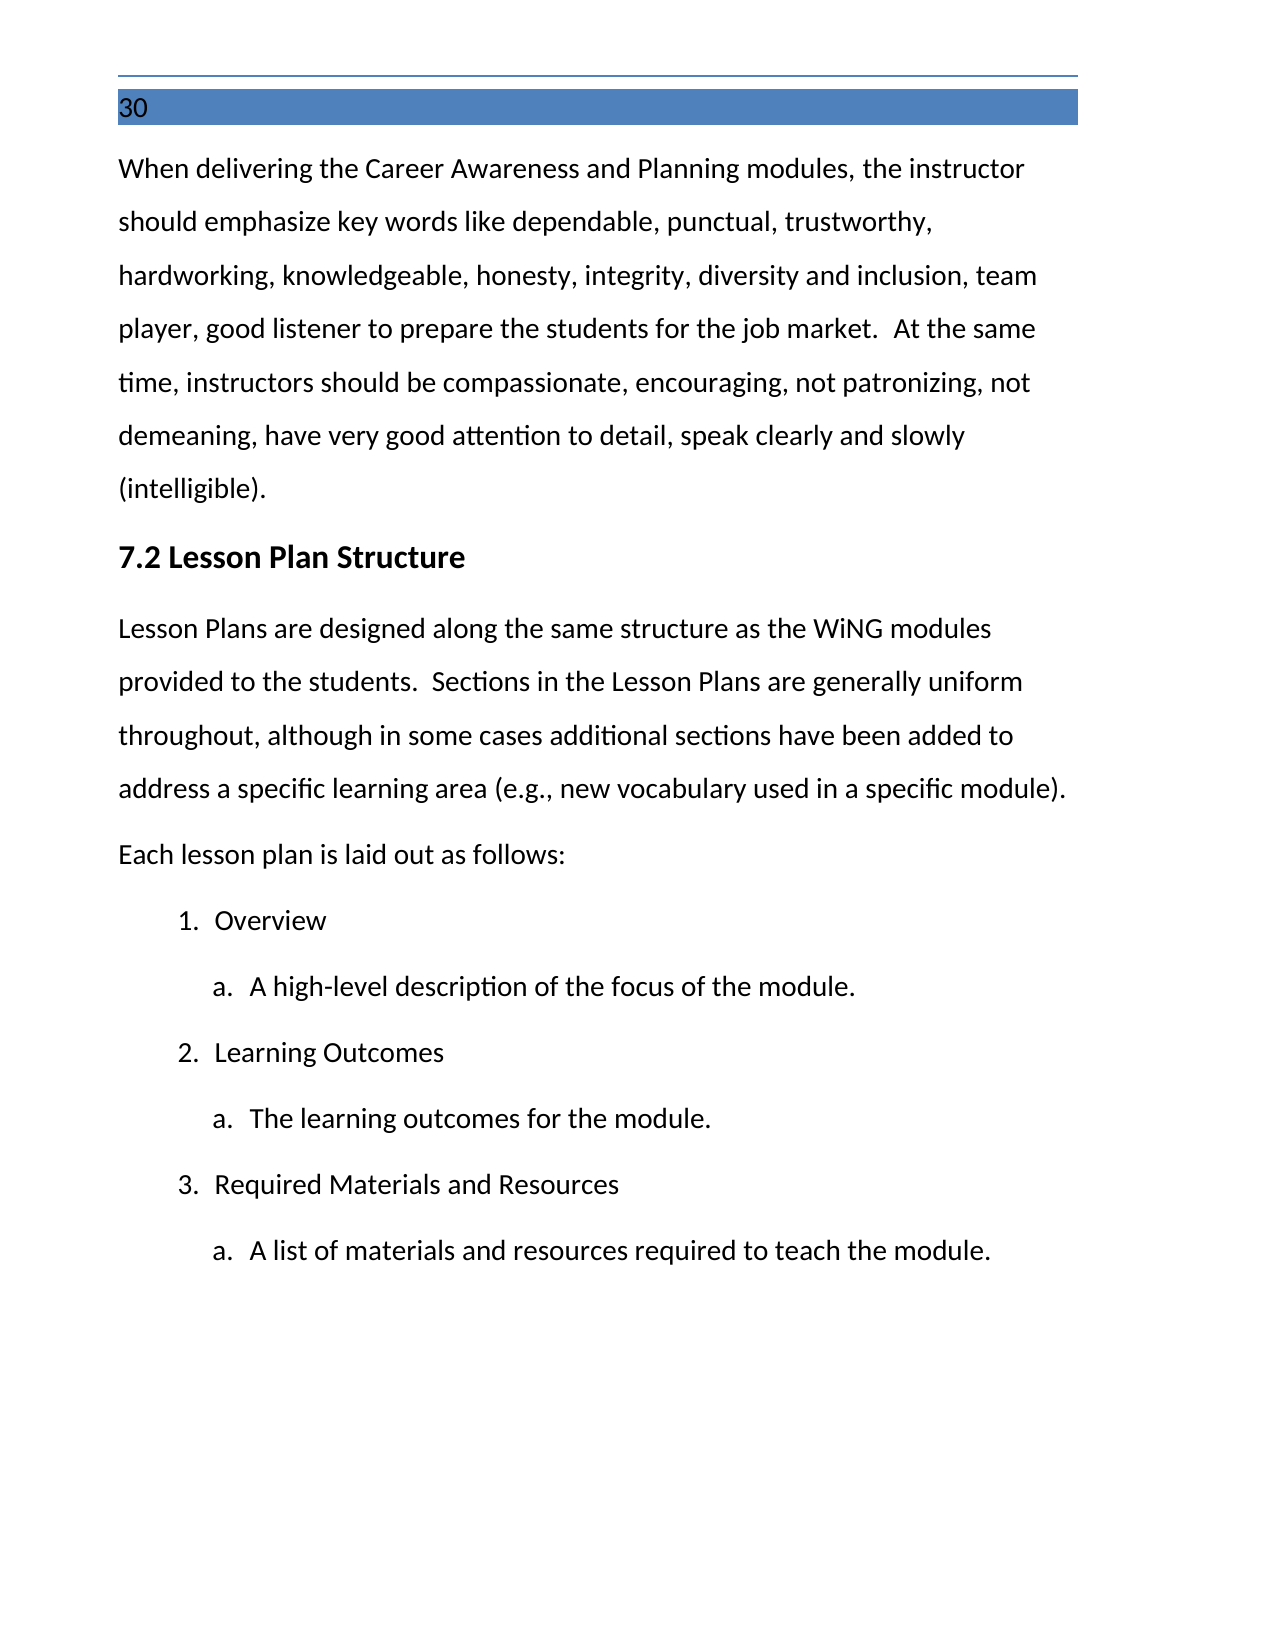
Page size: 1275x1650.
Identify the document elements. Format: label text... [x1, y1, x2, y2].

list Learning Outcomes [177, 1034, 1078, 1070]
list A high-level description of the focus of the module. [212, 968, 1078, 1004]
text Lesson Plans are designed along the same structure as the WiNG modules provided to the students. Sections in the Lesson Plans are generally uniform throughout, although in some cases additional sections have been added to address a specific learning area (e.g., new vocabulary used in a specific module). [118, 610, 1078, 806]
text When delivering the Career Awareness and Planning modules, the instructor should emphasize key words like dependable, punctual, trustworthy, hardworking, knowledgeable, honesty, integrity, diversity and inclusion, team player, good listener to prepare the students for the job market. At the same time, instructors should be compassionate, encouraging, not patronizing, not demeaning, have very good attention to detail, speak clearly and slowly (intelligible). [118, 150, 1078, 506]
list The learning outcomes for the module. [212, 1100, 1078, 1136]
list Overview [177, 902, 1078, 938]
subtitle 7.2 Lesson Plan Structure [118, 537, 1078, 577]
text Each lesson plan is laid out as follows: [118, 836, 1078, 872]
list Required Materials and Resources [177, 1166, 1078, 1202]
list A list of materials and resources required to teach the module. [212, 1232, 1078, 1268]
